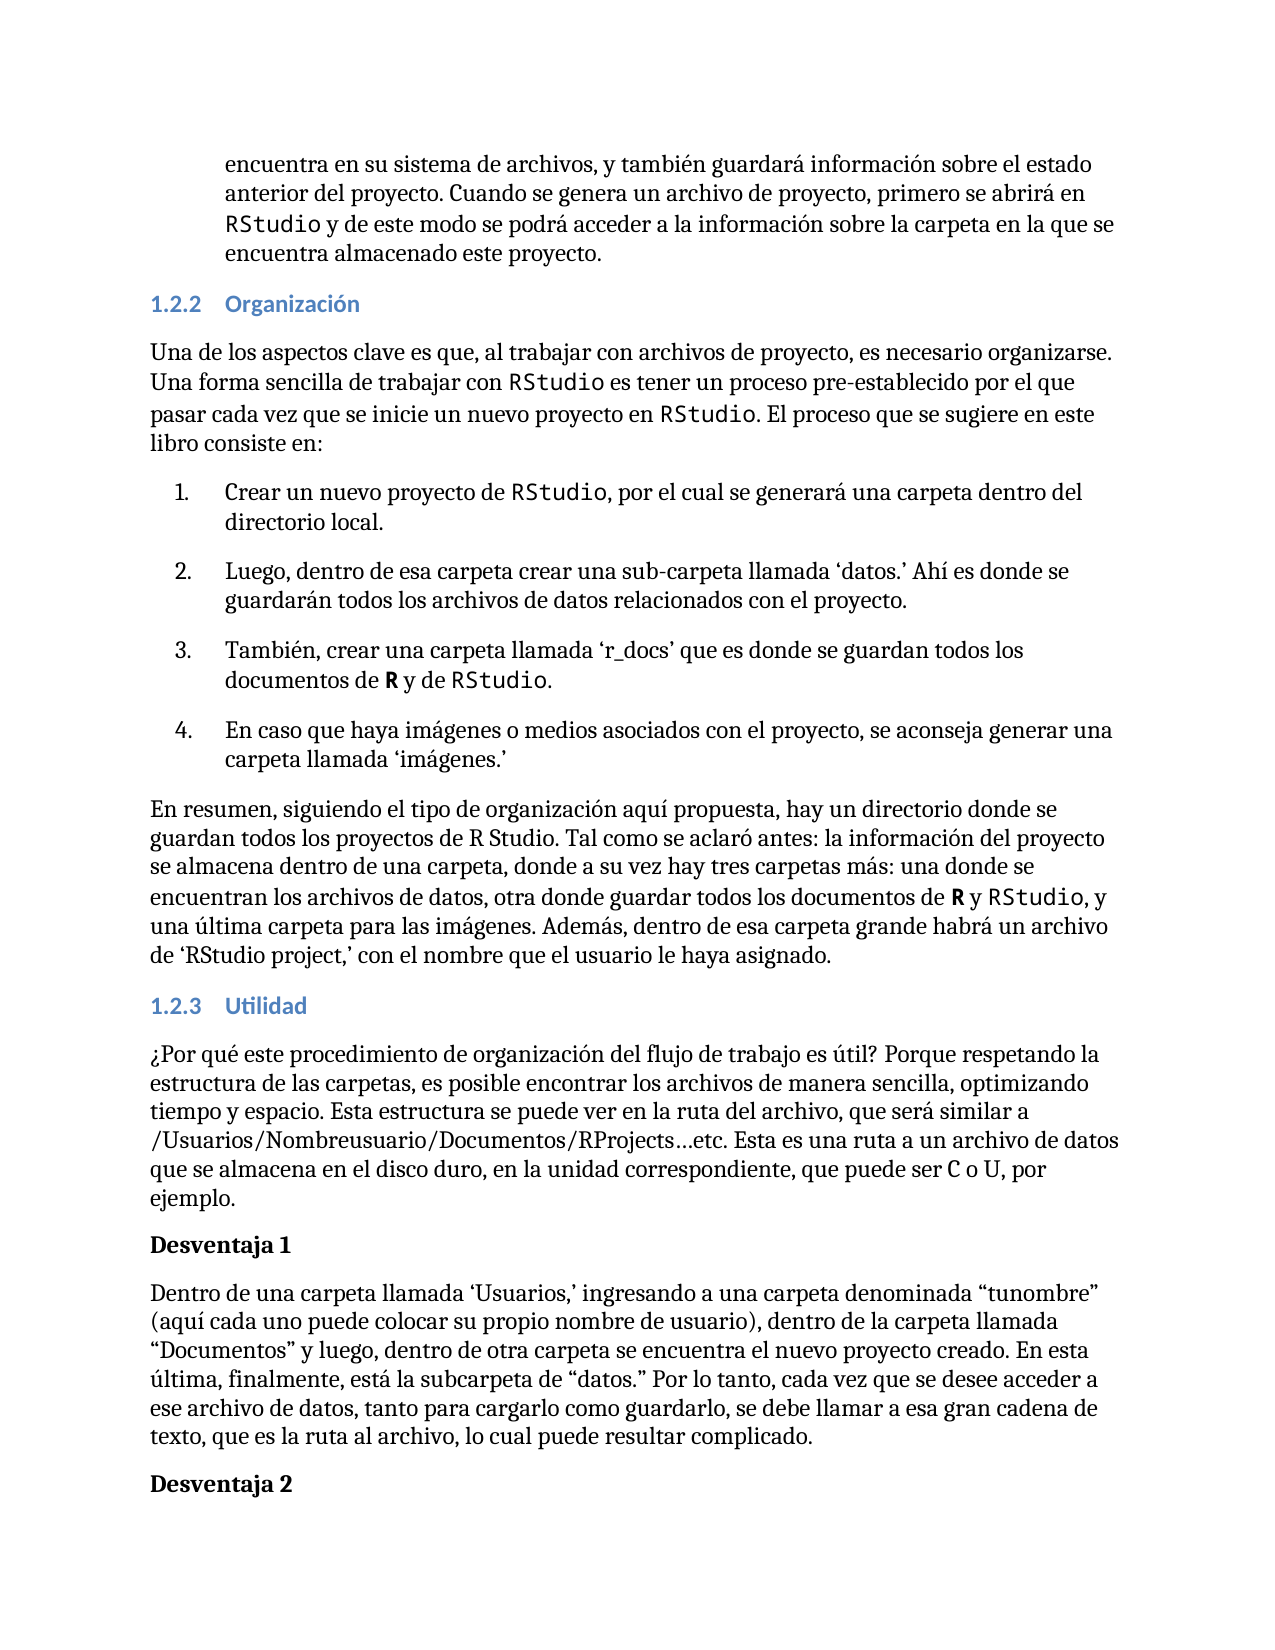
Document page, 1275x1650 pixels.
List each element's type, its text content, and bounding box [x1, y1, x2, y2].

subtitle 1.2.2 Organización [150, 288, 1125, 319]
text Una de los aspectos clave es que, al trabajar con archivos de proyecto, es necesario organizarse. Una forma sencilla de trabajar con RStudio es tener un proceso pre-establecido por el que pasar cada vez que se inicie un nuevo proyecto en RStudio. El proceso que se sugiere en este libro consiste en: [150, 338, 1125, 458]
text En resumen, siguiendo el tipo de organización aquí propuesta, hay un directorio donde se guardan todos los proyectos de R Studio. Tal como se aclaró antes: la información del proyecto se almacena dentro de una carpeta, donde a su vez hay tres carpetas más: una donde se encuentran los archivos de datos, otra donde guardar todos los documentos de R y RStudio, y una última carpeta para las imágenes. Además, dentro de esa carpeta grande habrá un archivo de ‘RStudio project,’ con el nombre que el usuario le haya asignado. [150, 795, 1125, 970]
list Crear un nuevo proyecto de RStudio, por el cual se generará una carpeta dentro del directorio local. [175, 476, 1125, 536]
text Desventaja 2 [150, 1470, 1125, 1498]
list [175, 150, 1125, 267]
list En caso que haya imágenes o medios asociados con el proyecto, se aconseja generar una carpeta llamada ‘imágenes.’ [175, 716, 1125, 774]
list También, crear una carpeta llamada ‘r_docs’ que es donde se guardan todos los documentos de R y de RStudio. [175, 636, 1125, 696]
list Luego, dentro de esa carpeta crear una sub-carpeta llamada ‘datos.’ Ahí es donde se guardarán todos los archivos de datos relacionados con el proyecto. [175, 557, 1125, 615]
subtitle 1.2.3 Utilidad [150, 991, 1125, 1021]
text Dentro de una carpeta llamada ‘Usuarios,’ ingresando a una carpeta denominada “tunombre” (aquí cada uno puede colocar su propio nombre de usuario), dentro de la carpeta llamada “Documentos” y luego, dentro de otra carpeta se encuentra el nuevo proyecto creado. En esta última, finalmente, está la subcarpeta de “datos.” Por lo tanto, cada vez que se desee acceder a ese archivo de datos, tanto para cargarlo como guardarlo, se debe llamar a esa gran cadena de texto, que es la ruta al archivo, lo cual puede resultar complicado. [150, 1278, 1125, 1451]
text Desventaja 1 [150, 1231, 1125, 1260]
text ¿Por qué este procedimiento de organización del flujo de trabajo es útil? Porque respetando la estructura de las carpetas, es posible encontrar los archivos de manera sencilla, optimizando tiempo y espacio. Esta estructura se puede ver en la ruta del archivo, que será similar a /Usuarios/Nombreusuario/Documentos/RProjects…etc. Esta es una ruta a un archivo de datos que se almacena en el disco duro, en la unidad correspondiente, que puede ser C o U, por ejemplo. [150, 1040, 1125, 1212]
